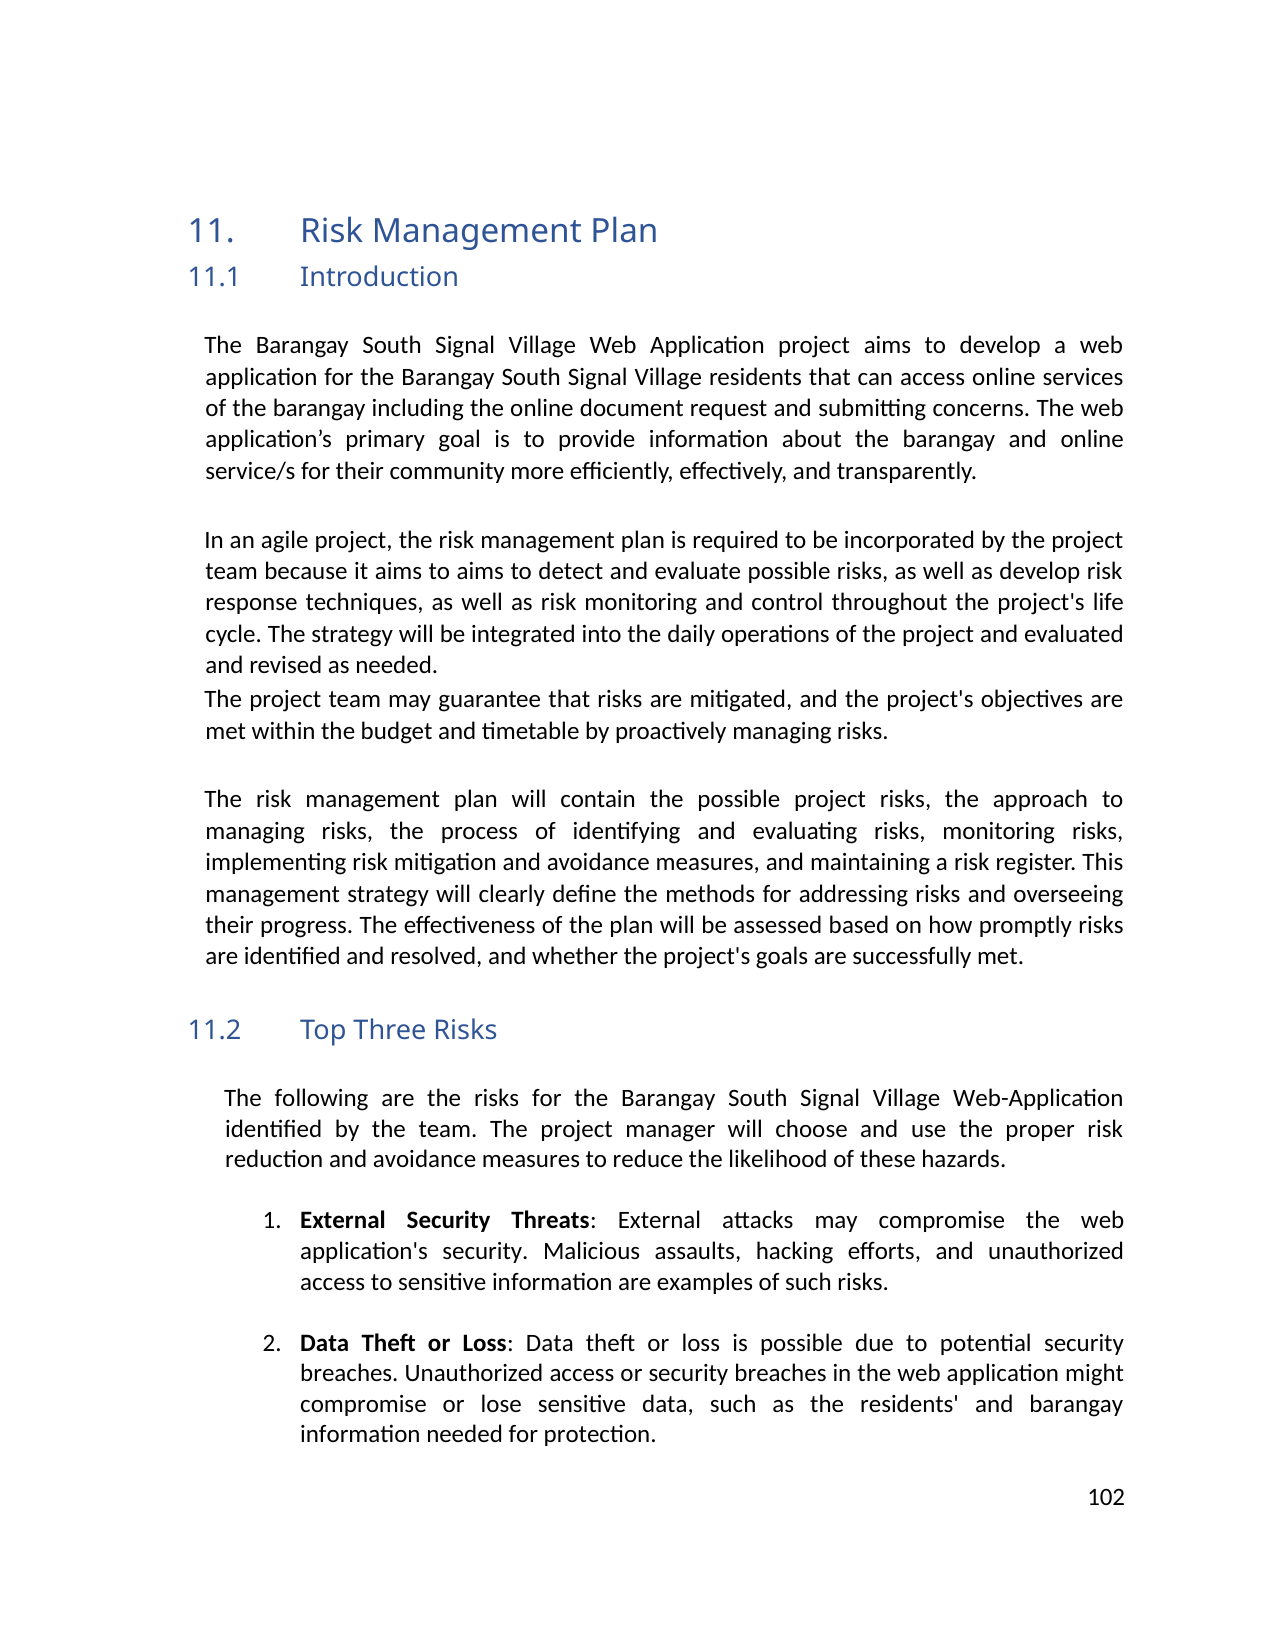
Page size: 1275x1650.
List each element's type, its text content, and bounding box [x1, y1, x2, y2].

subtitle Risk Management Plan [187, 206, 1125, 252]
list External Security Threats: External attacks may compromise the web application's security. Malicious assaults, hacking efforts, and unauthorized access to sensitive information are examples of such risks. [262, 1205, 1125, 1296]
text The risk management plan will contain the possible project risks, the approach to managing risks, the process of identifying and evaluating risks, monitoring risks, implementing risk mitigation and avoidance measures, and maintaining a risk register. This management strategy will clearly define the methods for addressing risks and overseeing their progress. The effectiveness of the plan will be assessed based on how promptly risks are identified and resolved, and whether the project's goals are successfully met. [204, 784, 1125, 971]
text The project team may guarantee that risks are mitigated, and the project's objectives are met within the budget and timetable by proactively managing risks. [204, 683, 1125, 745]
list Data Theft or Loss: Data theft or loss is possible due to potential security breaches. Unauthorized access or security breaches in the web application might compromise or lose sensitive data, such as the residents' and barangay information needed for protection. [262, 1327, 1125, 1449]
subtitle Introduction [187, 257, 1125, 294]
text The following are the risks for the Barangay South Signal Village Web-Application identified by the team. The project manager will choose and use the proper risk reduction and avoidance measures to reduce the likelihood of these hazards. [224, 1083, 1125, 1174]
subtitle Top Three Risks [187, 1010, 1125, 1047]
text In an agile project, the risk management plan is required to be incorporated by the project team because it aims to aims to detect and evaluate possible risks, as well as develop risk response techniques, as well as risk monitoring and control throughout the project's life cycle. The strategy will be integrated into the daily operations of the project and evaluated and revised as needed. [204, 524, 1125, 680]
text The Barangay South Signal Village Web Application project aims to develop a web application for the Barangay South Signal Village residents that can access online services of the barangay including the online document request and submitting concerns. The web application’s primary goal is to provide information about the barangay and online service/s for their community more efficiently, effectively, and transparently. [204, 329, 1125, 486]
